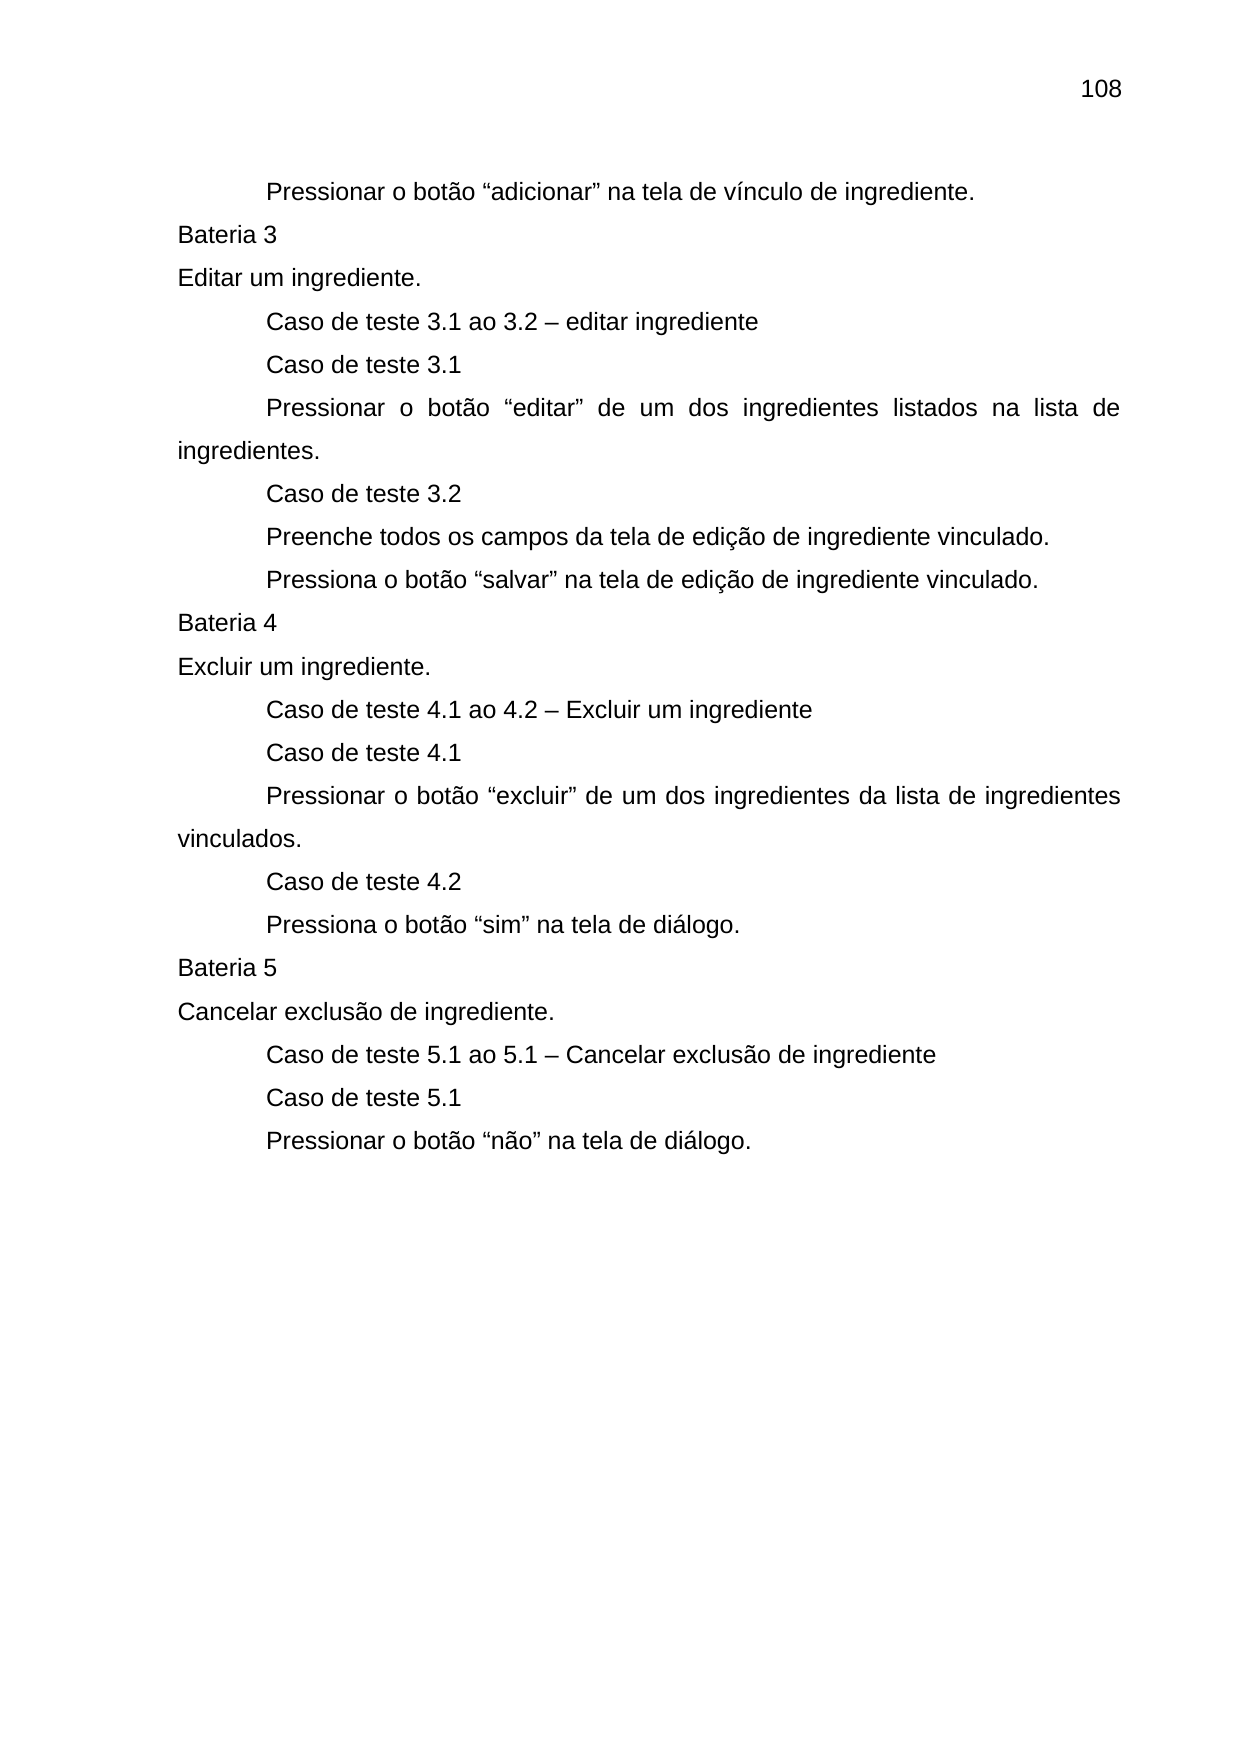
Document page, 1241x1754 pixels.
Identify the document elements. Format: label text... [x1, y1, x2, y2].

text Caso de teste 5.1 [177, 1083, 1122, 1112]
text Bateria 4 [177, 608, 1122, 637]
text Cancelar exclusão de ingrediente. [177, 997, 1122, 1025]
text Excluir um ingrediente. [177, 652, 1122, 680]
text Caso de teste 4.2 [177, 867, 1122, 896]
text Caso de teste 3.1 ao 3.2 – editar ingrediente [177, 307, 1122, 335]
text Bateria 3 [177, 220, 1122, 249]
text Caso de teste 3.2 [177, 479, 1122, 508]
text Pressiona o botão “salvar” na tela de edição de ingrediente vinculado. [177, 565, 1122, 594]
text Pressionar o botão “adicionar” na tela de vínculo de ingrediente. [177, 177, 1122, 206]
text Caso de teste 4.1 [177, 738, 1122, 767]
text Caso de teste 5.1 ao 5.1 – Cancelar exclusão de ingrediente [177, 1040, 1122, 1068]
text Caso de teste 3.1 [177, 350, 1122, 378]
text Bateria 5 [177, 953, 1122, 982]
text Preenche todos os campos da tela de edição de ingrediente vinculado. [177, 522, 1122, 551]
text Pressiona o botão “sim” na tela de diálogo. [177, 910, 1122, 939]
text Pressionar o botão “excluir” de um dos ingredientes da lista de ingredientes vinculados. [177, 781, 1122, 853]
text Caso de teste 4.1 ao 4.2 – Excluir um ingrediente [177, 695, 1122, 723]
text Editar um ingrediente. [177, 263, 1122, 292]
text Pressionar o botão “não” na tela de diálogo. [177, 1126, 1122, 1155]
text Pressionar o botão “editar” de um dos ingredientes listados na lista de ingredientes. [177, 393, 1122, 465]
